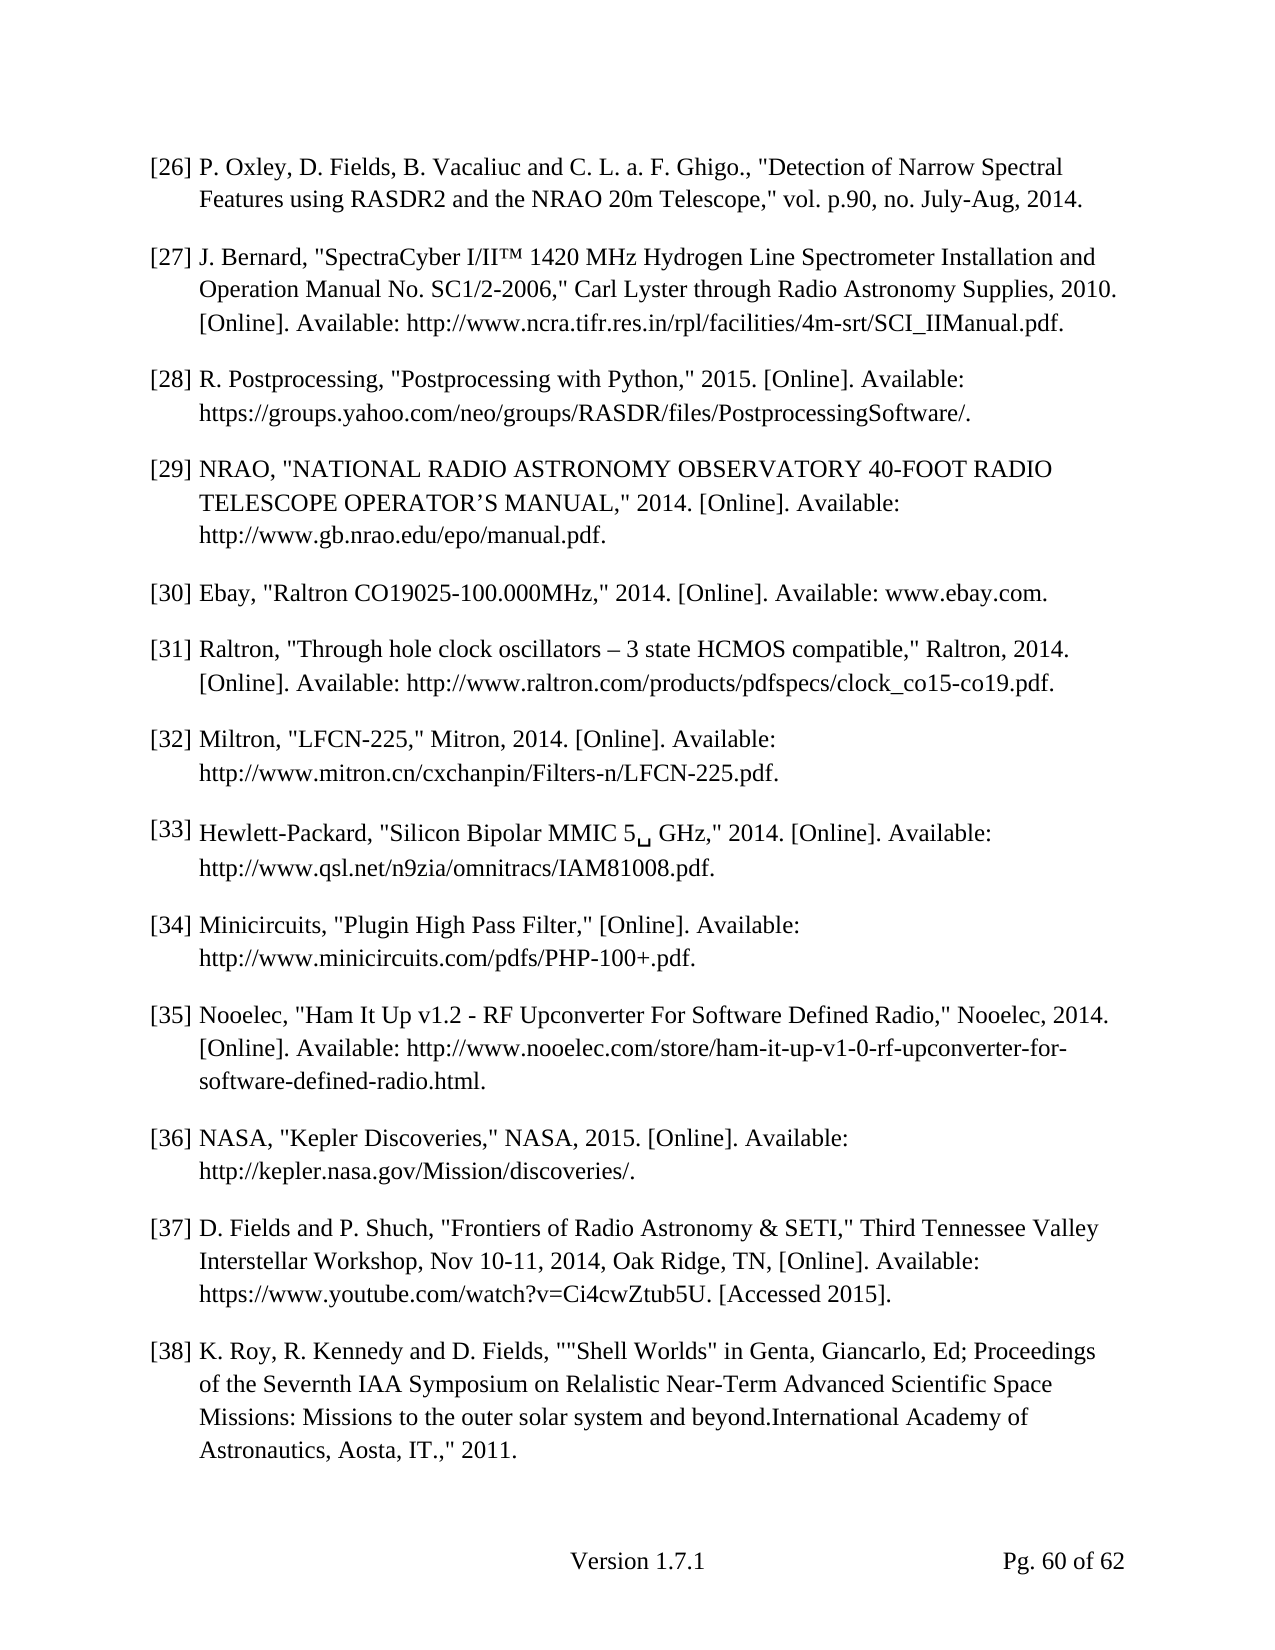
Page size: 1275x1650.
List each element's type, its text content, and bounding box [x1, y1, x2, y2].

table_cell J. Bernard, "SpectraCyber I/II™ 1420 MHz Hydrogen Line Spectrometer Installation and Operation Manual No. SC1/2-2006," Carl Lyster through Radio Astronomy Supplies, 2010. [Online]. Available: http://www.ncra.tifr.res.in/rpl/facilities/4m-srt/SCI_IIManual.pdf. [198, 240, 1123, 363]
table_cell [34] [149, 908, 197, 998]
table_cell [31] [149, 633, 197, 723]
table_cell [26] [149, 150, 197, 240]
table_cell P. Oxley, D. Fields, B. Vacaliuc and C. L. a. F. Ghigo., "Detection of Narrow Spectral Features using RASDR2 and the NRAO 20m Telescope," vol. p.90, no. July-Aug, 2014. [198, 150, 1123, 240]
table_cell Miltron, "LFCN-225," Mitron, 2014. [Online]. Available: http://www.mitron.cn/cxchanpin/Filters-n/LFCN-225.pdf. [198, 723, 1123, 813]
table_cell [37] [149, 1211, 197, 1334]
table_cell [33] [149, 813, 197, 908]
table_cell Minicircuits, "Plugin High Pass Filter," [Online]. Available: http://www.minicircuits.com/pdfs/PHP-100+.pdf. [198, 908, 1123, 998]
table_cell K. Roy, R. Kennedy and D. Fields, ""Shell Worlds" in Genta, Giancarlo, Ed; Proceedings of the Severnth IAA Symposium on Relalistic Near-Term Advanced Scientific Space Missions: Missions to the outer solar system and beyond.International Academy of Astronautics, Aosta, IT.," 2011. [198, 1334, 1123, 1490]
table_cell [27] [149, 240, 197, 363]
table_cell [30] [149, 576, 197, 633]
table_cell NRAO, "NATIONAL RADIO ASTRONOMY OBSERVATORY 40-FOOT RADIO TELESCOPE OPERATOR’S MANUAL," 2014. [Online]. Available: http://www.gb.nrao.edu/epo/manual.pdf. [198, 453, 1123, 576]
table_cell R. Postprocessing, "Postprocessing with Python," 2015. [Online]. Available: https://groups.yahoo.com/neo/groups/RASDR/files/PostprocessingSoftware/. [198, 363, 1123, 453]
table_cell NASA, "Kepler Discoveries," NASA, 2015. [Online]. Available: http://kepler.nasa.gov/Mission/discoveries/. [198, 1121, 1123, 1211]
table_cell [32] [149, 723, 197, 813]
table_cell Raltron, "Through hole clock oscillators – 3 state HCMOS compatible," Raltron, 2014. [Online]. Available: http://www.raltron.com/products/pdfspecs/clock_co15-co19.pdf. [198, 633, 1123, 723]
table_cell Hewlett-Packard, "Silicon Bipolar MMIC 5␣ GHz," 2014. [Online]. Available: http://www.qsl.net/n9zia/omnitracs/IAM81008.pdf. [198, 813, 1123, 908]
table_cell D. Fields and P. Shuch, "Frontiers of Radio Astronomy & SETI," Third Tennessee Valley Interstellar Workshop, Nov 10-11, 2014, Oak Ridge, TN, [Online]. Available: https://www.youtube.com/watch?v=Ci4cwZtub5U. [Accessed 2015]. [198, 1211, 1123, 1334]
table_cell Nooelec, "Ham It Up v1.2 - RF Upconverter For Software Defined Radio," Nooelec, 2014. [Online]. Available: http://www.nooelec.com/store/ham-it-up-v1-0-rf-upconverter-for-software-defined-radio.html. [198, 998, 1123, 1121]
table_cell [28] [149, 363, 197, 453]
table_cell [29] [149, 453, 197, 576]
table_cell [36] [149, 1121, 197, 1211]
table_cell [35] [149, 998, 197, 1121]
table_cell Ebay, "Raltron CO19025-100.000MHz," 2014. [Online]. Available: www.ebay.com. [198, 576, 1123, 633]
table_cell [38] [149, 1334, 197, 1490]
